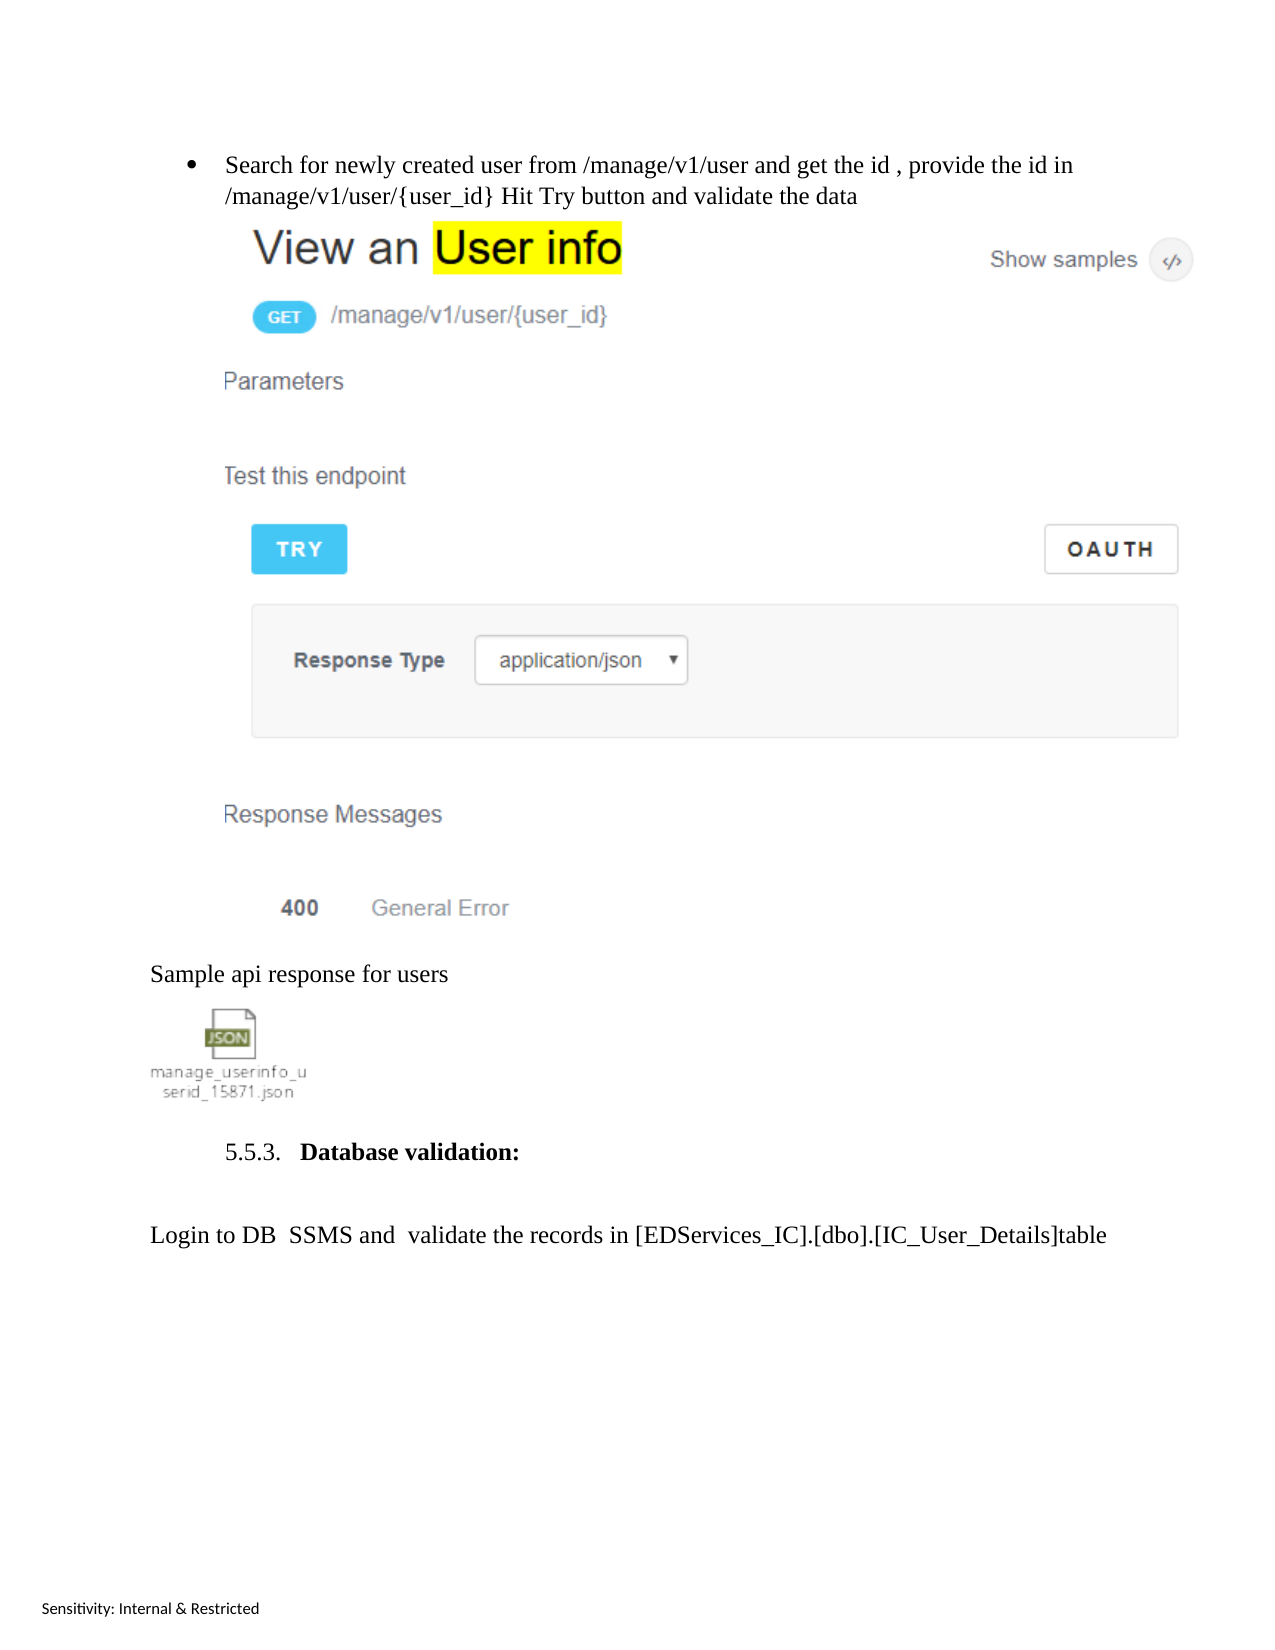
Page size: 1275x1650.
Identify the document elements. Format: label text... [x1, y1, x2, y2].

subtitle Database validation: [225, 1137, 1125, 1166]
text Login to DB SSMS and validate the records in [EDServices_IC].[dbo].[IC_User_Details]table [150, 1220, 1125, 1249]
picture [225, 212, 1200, 941]
text Sample api response for users [150, 959, 1125, 988]
